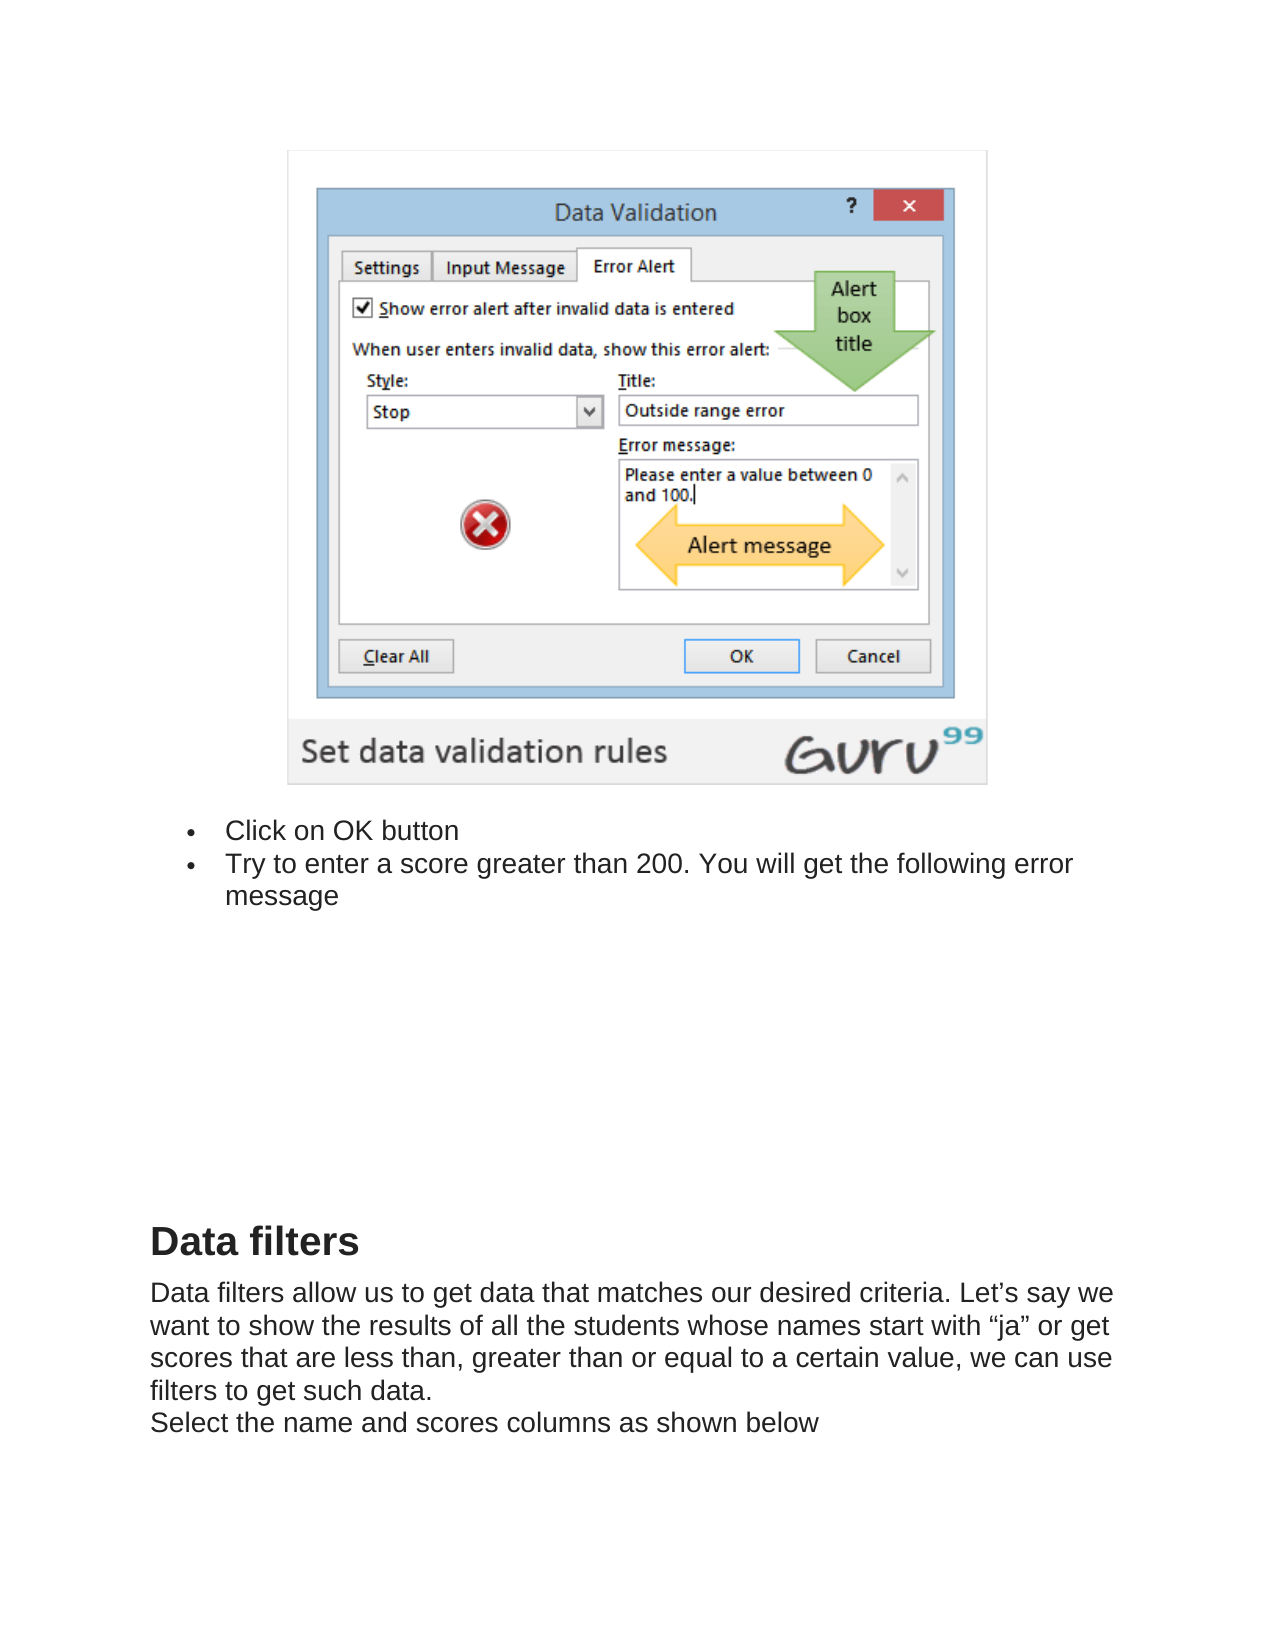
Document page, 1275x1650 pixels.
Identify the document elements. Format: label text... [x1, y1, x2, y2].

list Try to enter a score greater than 200. You will get the following error message [187, 847, 1125, 911]
picture [287, 150, 988, 785]
subtitle Data filters [150, 1201, 1125, 1264]
text Data filters allow us to get data that matches our desired criteria. Let’s say we want to show the results of all the students whose names start with “ja” or get scores that are less than, greater than or equal to a certain value, we can use filters to get such data. Select the name and scores columns as shown below [150, 1276, 1125, 1438]
list Click on OK button [187, 814, 1125, 847]
